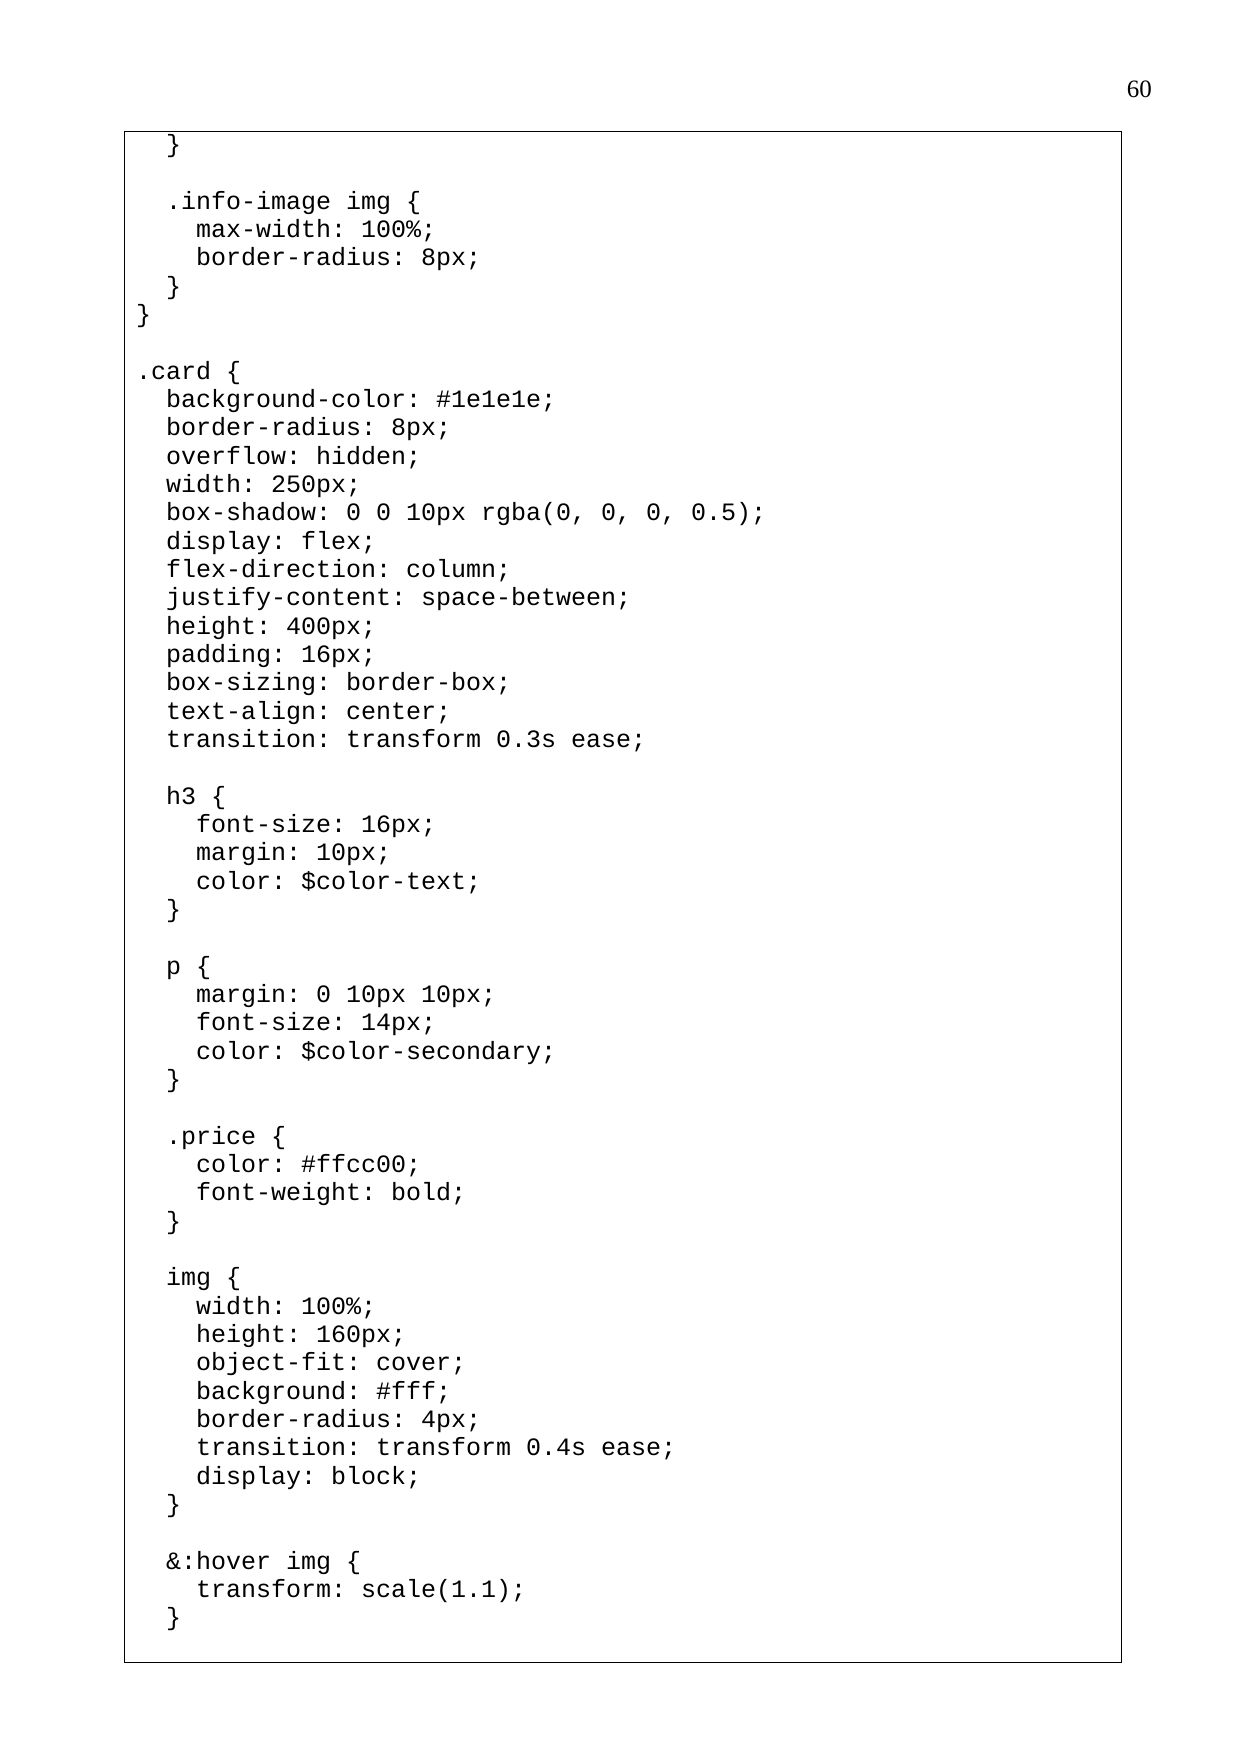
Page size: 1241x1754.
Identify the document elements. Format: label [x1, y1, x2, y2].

table_header [125, 132, 1121, 1662]
